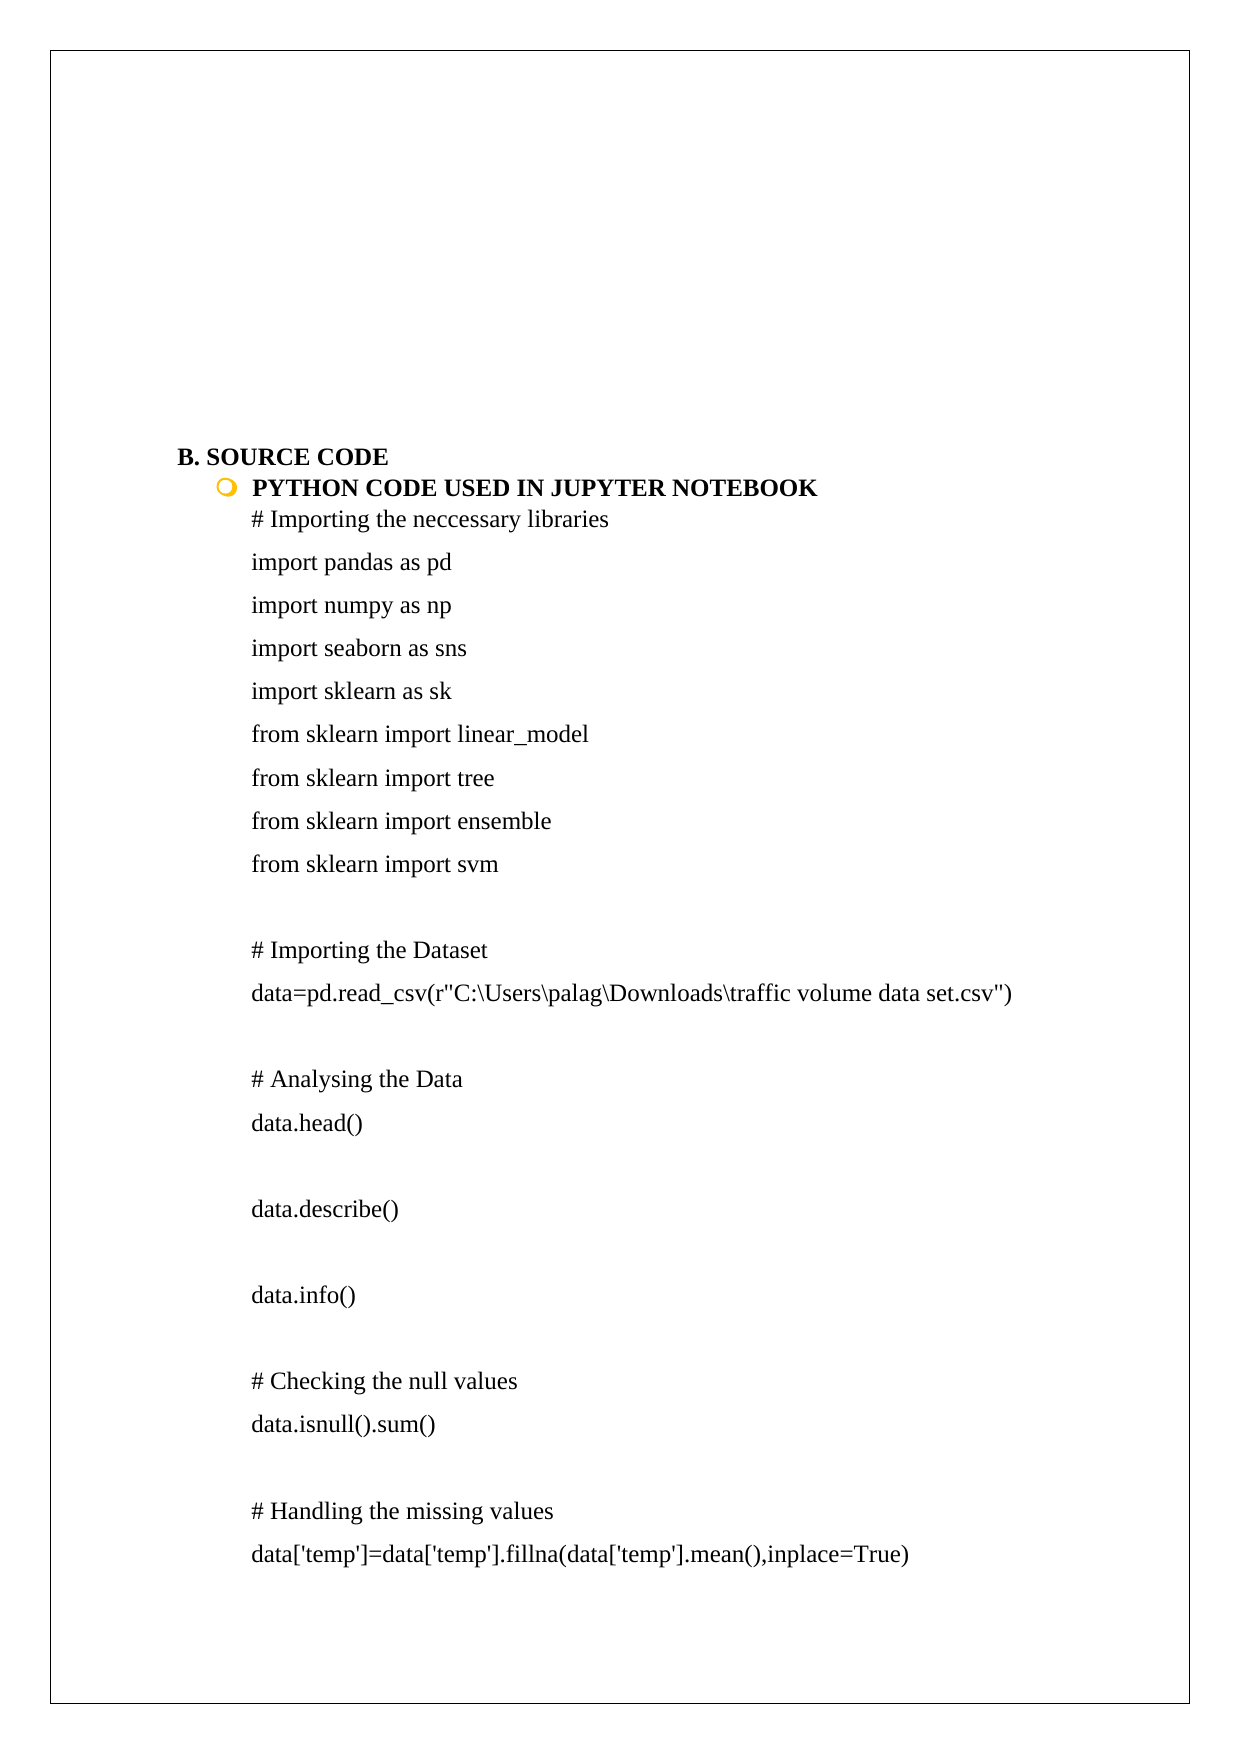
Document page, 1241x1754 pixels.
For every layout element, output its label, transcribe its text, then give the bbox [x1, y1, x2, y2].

text import pandas as pd [251, 547, 1090, 576]
text B. SOURCE CODE [177, 442, 1090, 471]
text import sklearn as sk [251, 676, 1090, 705]
text from sklearn import tree [251, 763, 1090, 791]
text import seaborn as sns [251, 633, 1090, 662]
list PYTHON CODE USED IN JUPYTER NOTEBOOK [214, 473, 1090, 502]
text # Analysing the Data [251, 1064, 1090, 1093]
text data=pd.read_csv(r"C:\Users\palag\Downloads\traffic volume data set.csv") [251, 978, 1090, 1007]
text # Importing the neccessary libraries [251, 504, 1090, 533]
text from sklearn import ensemble [251, 806, 1090, 834]
text data.describe() [251, 1194, 1090, 1223]
text data.info() [251, 1280, 1090, 1309]
text # Importing the Dataset [251, 935, 1090, 964]
text data['temp']=data['temp'].fillna(data['temp'].mean(),inplace=True) [251, 1539, 1090, 1568]
text from sklearn import linear_model [251, 719, 1090, 748]
text # Checking the null values [251, 1366, 1090, 1395]
text from sklearn import svm [251, 849, 1090, 878]
text data.isnull().sum() [251, 1409, 1090, 1438]
text # Handling the missing values [251, 1496, 1090, 1524]
text import numpy as np [251, 590, 1090, 619]
text data.head() [251, 1108, 1090, 1136]
